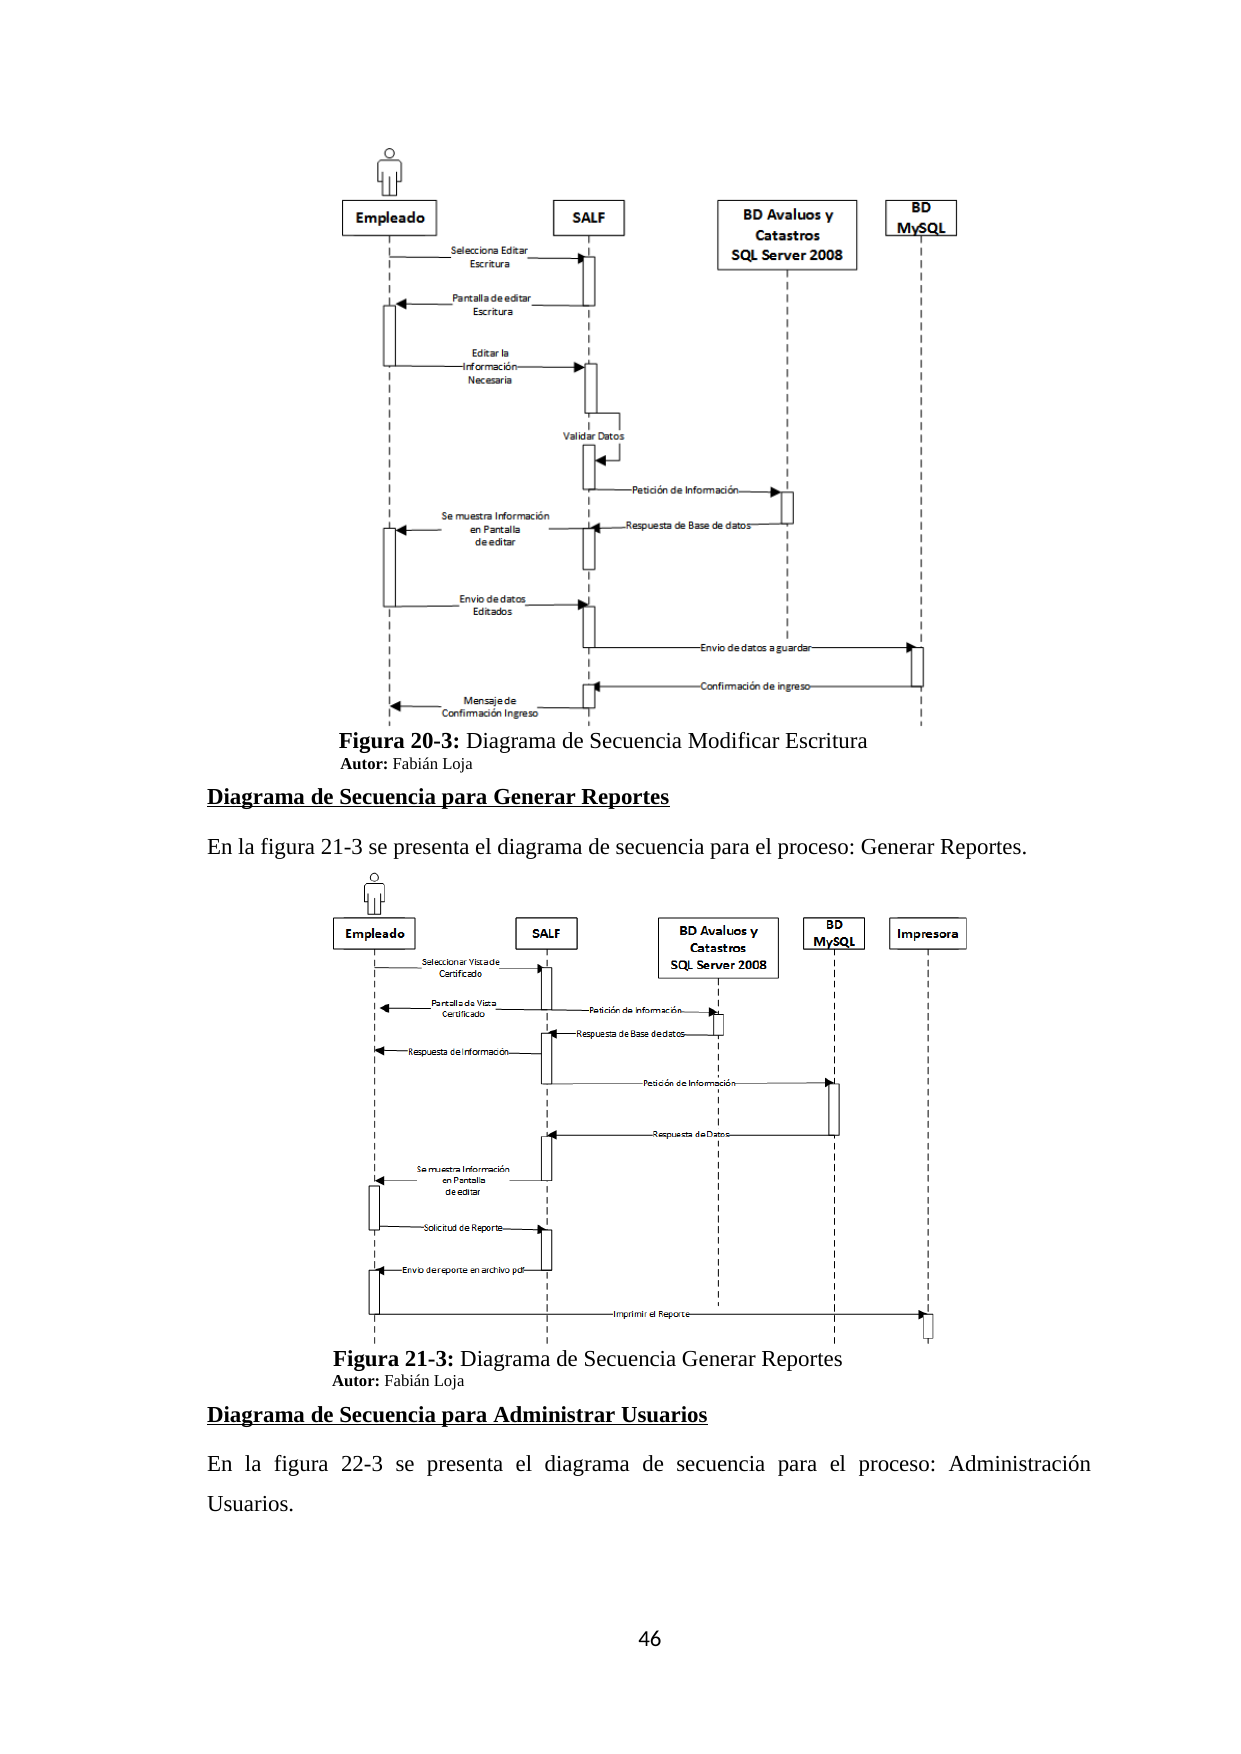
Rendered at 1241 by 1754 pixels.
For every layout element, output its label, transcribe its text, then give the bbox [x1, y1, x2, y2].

text En la figura 22-3 se presenta el diagrama de secuencia para el proceso: Administración Usuarios. [207, 1451, 1092, 1516]
text Autor: Fabián Loja [207, 753, 1092, 773]
text Diagrama de Secuencia para Generar Reportes [207, 783, 1092, 809]
text En la figura 21-3 se presenta el diagrama de secuencia para el proceso: Generar Reportes. [207, 833, 1092, 859]
picture [341, 147, 958, 727]
list Figura 21-3: Diagrama de Secuencia Generar Reportes [207, 1345, 1092, 1371]
picture [332, 872, 967, 1345]
text Diagrama de Secuencia para Administrar Usuarios [207, 1401, 1092, 1427]
list Figura 20-3: Diagrama de Secuencia Modificar Escritura [207, 727, 1092, 753]
text Autor: Fabián Loja [207, 1371, 1092, 1390]
